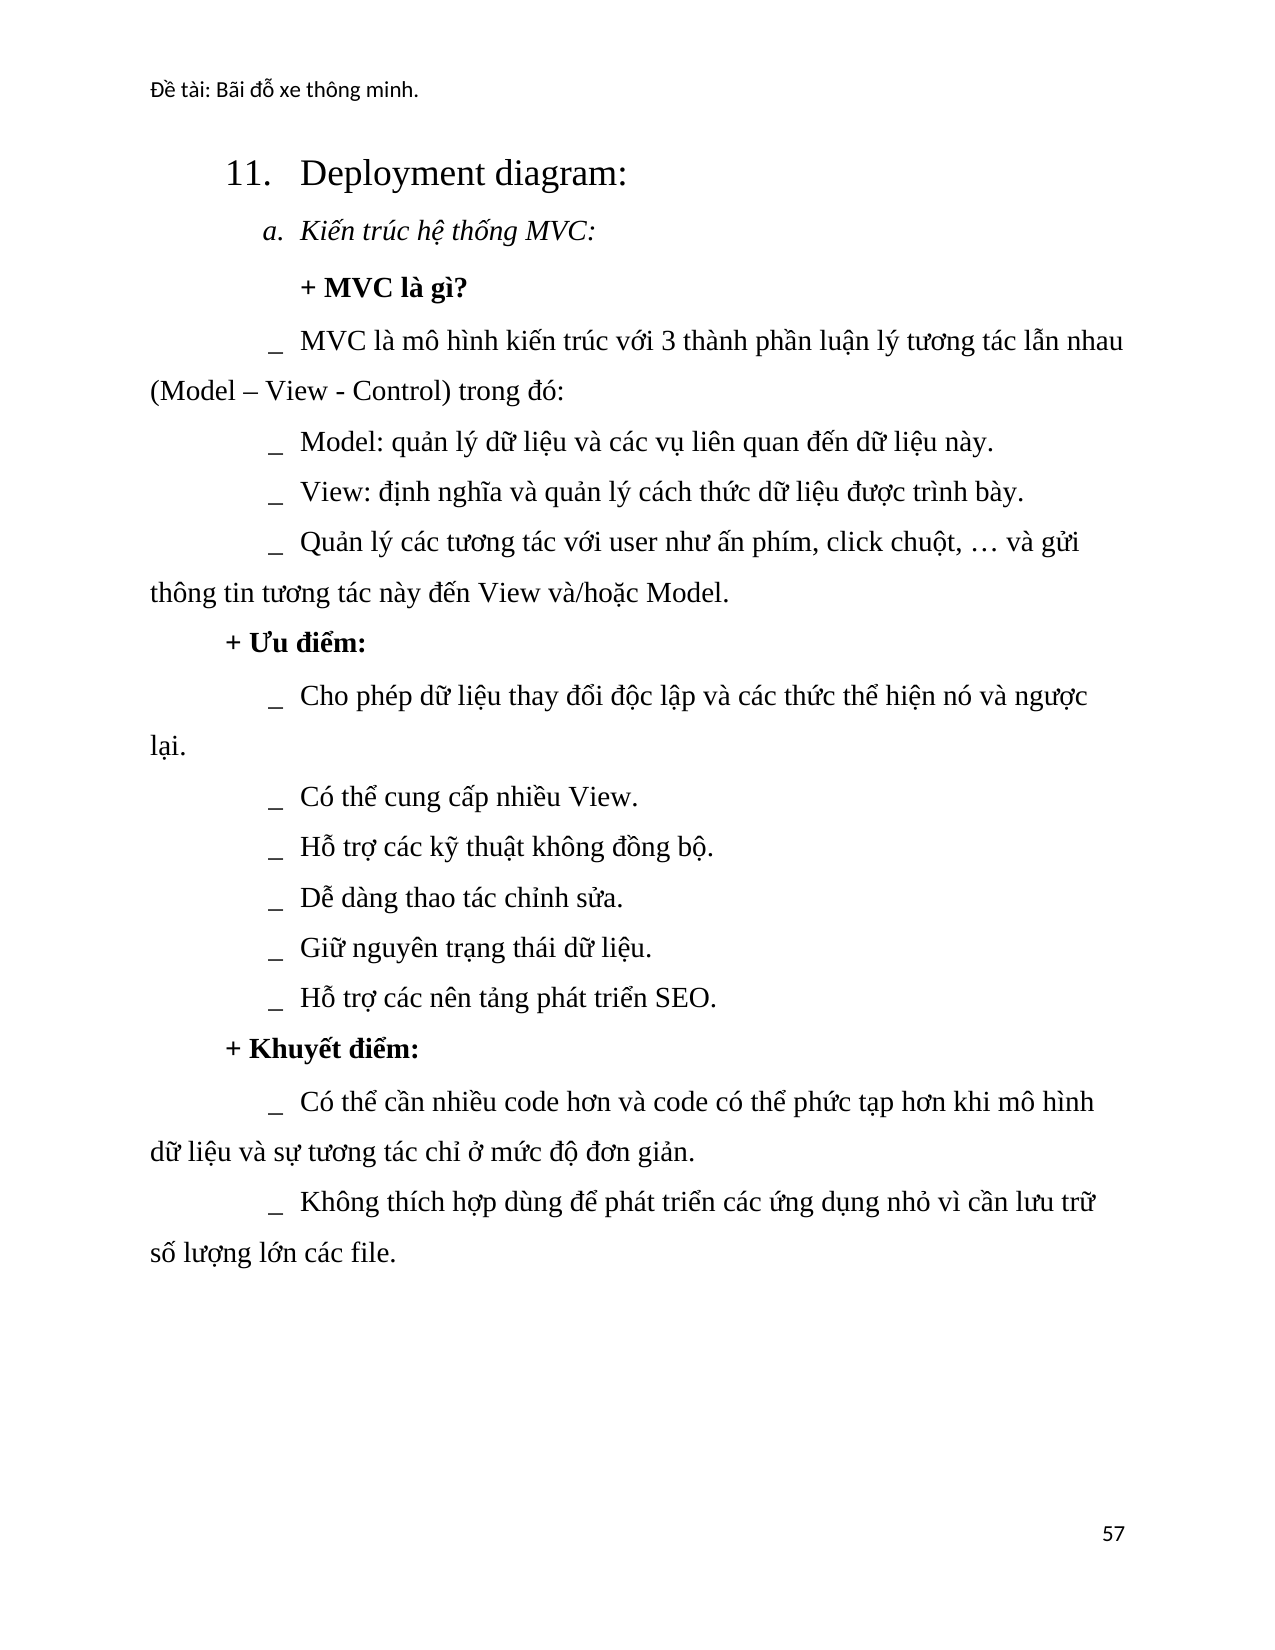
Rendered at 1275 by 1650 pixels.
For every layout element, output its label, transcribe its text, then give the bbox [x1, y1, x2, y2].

list Giữ nguyên trạng thái dữ liệu. [150, 930, 1125, 964]
text + MVC là gì? [225, 270, 1125, 304]
list Có thể cung cấp nhiều View. [150, 779, 1125, 812]
list View: định nghĩa và quản lý cách thức dữ liệu được trình bày. [150, 474, 1125, 508]
list Model: quản lý dữ liệu và các vụ liên quan đến dữ liệu này. [150, 424, 1125, 457]
text + Khuyết điểm: [225, 1031, 1125, 1064]
text Deployment diagram: [225, 150, 1125, 193]
list MVC là mô hình kiến trúc với 3 thành phần luận lý tương tác lẫn nhau (Model – View - Control) trong đó: [150, 323, 1125, 407]
list Không thích hợp dùng để phát triển các ứng dụng nhỏ vì cần lưu trữ số lượng lớn các file. [150, 1184, 1125, 1268]
list Quản lý các tương tác với user như ấn phím, click chuột, … và gửi thông tin tương tác này đến View và/hoặc Model. [150, 524, 1125, 608]
list Dễ dàng thao tác chỉnh sửa. [150, 880, 1125, 913]
list Hỗ trợ các nên tảng phát triển SEO. [150, 981, 1125, 1014]
list Hỗ trợ các kỹ thuật không đồng bộ. [150, 829, 1125, 863]
list Kiến trúc hệ thống MVC: [262, 213, 1125, 247]
list Có thể cần nhiều code hơn và code có thể phức tạp hơn khi mô hình dữ liệu và sự tương tác chỉ ở mức độ đơn giản. [150, 1084, 1125, 1168]
text + Ưu điểm: [225, 625, 1125, 659]
list Cho phép dữ liệu thay đổi độc lập và các thức thể hiện nó và ngược lại. [150, 678, 1125, 762]
